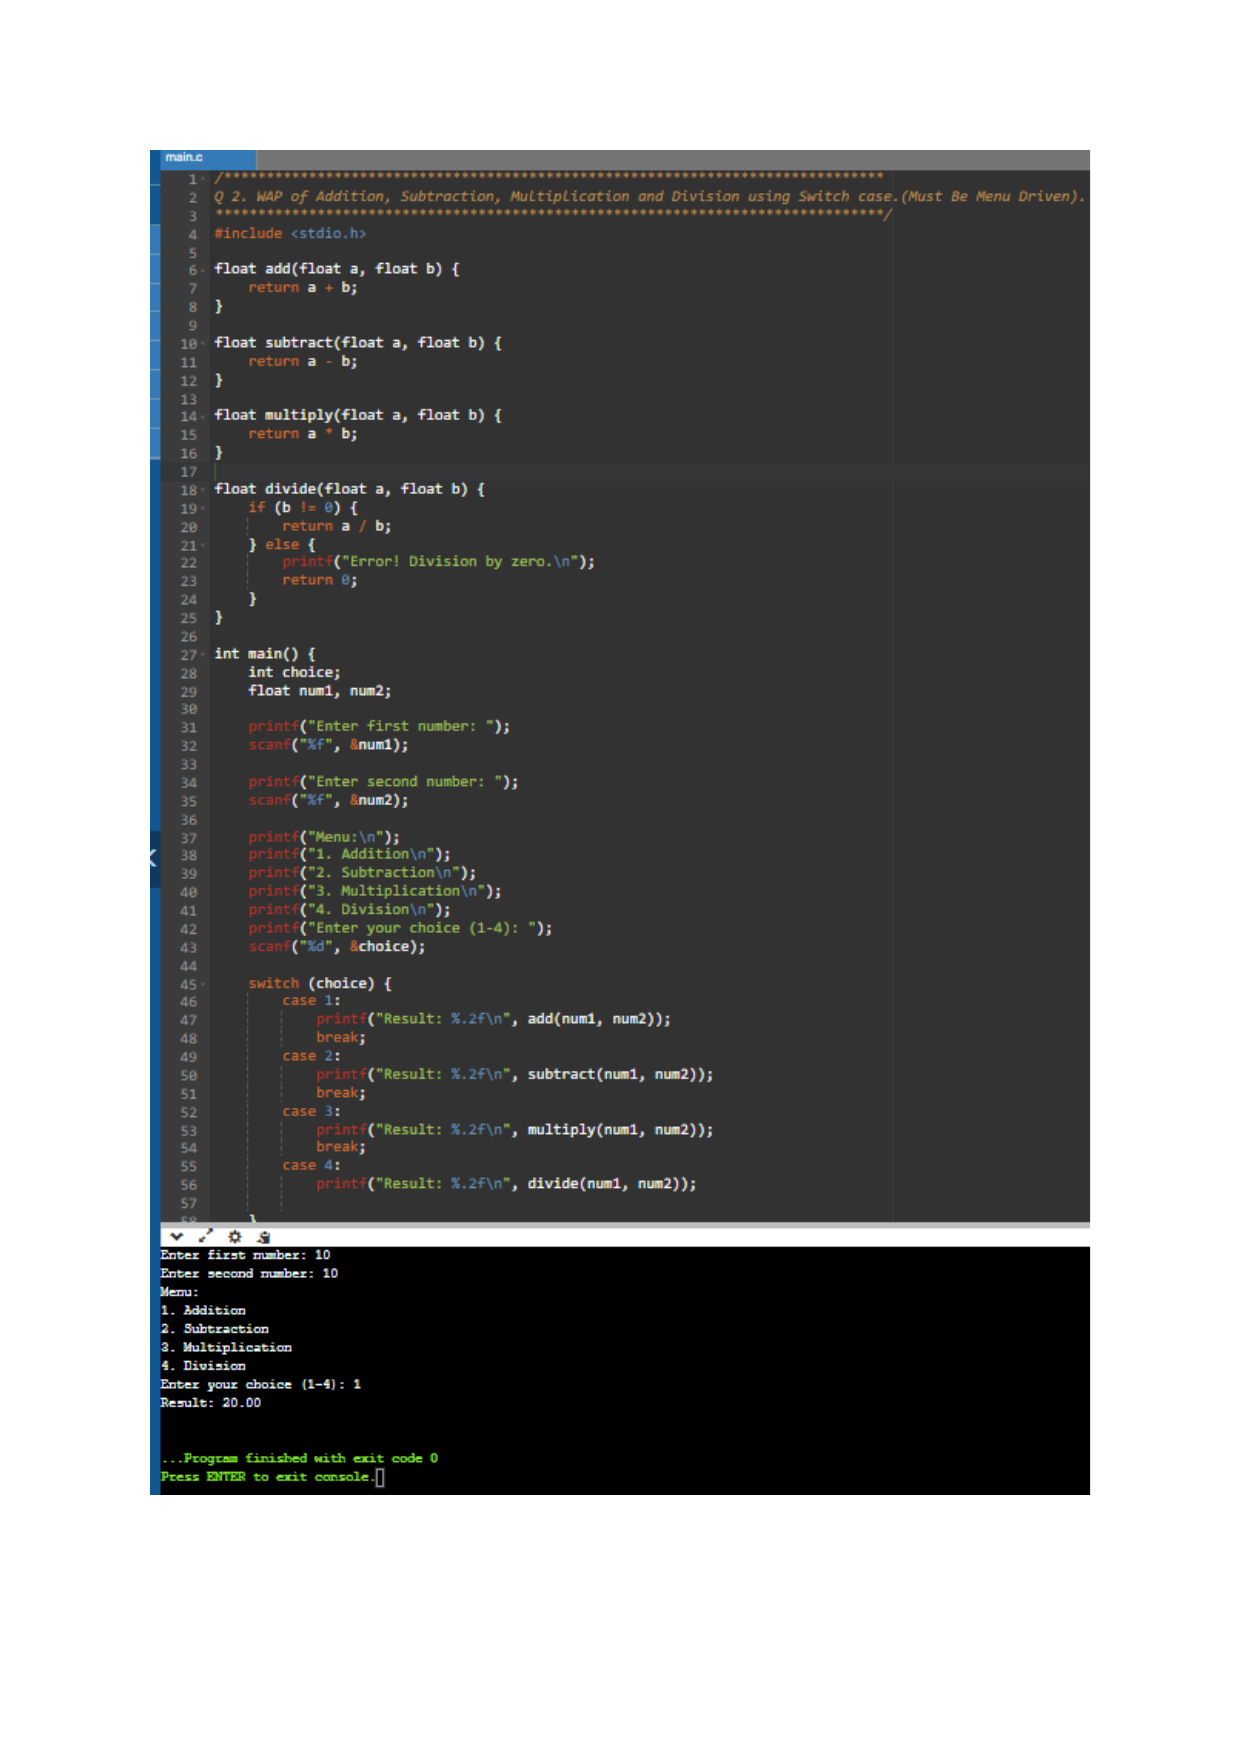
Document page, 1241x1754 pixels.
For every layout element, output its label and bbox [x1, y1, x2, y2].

picture [150, 150, 1091, 1495]
